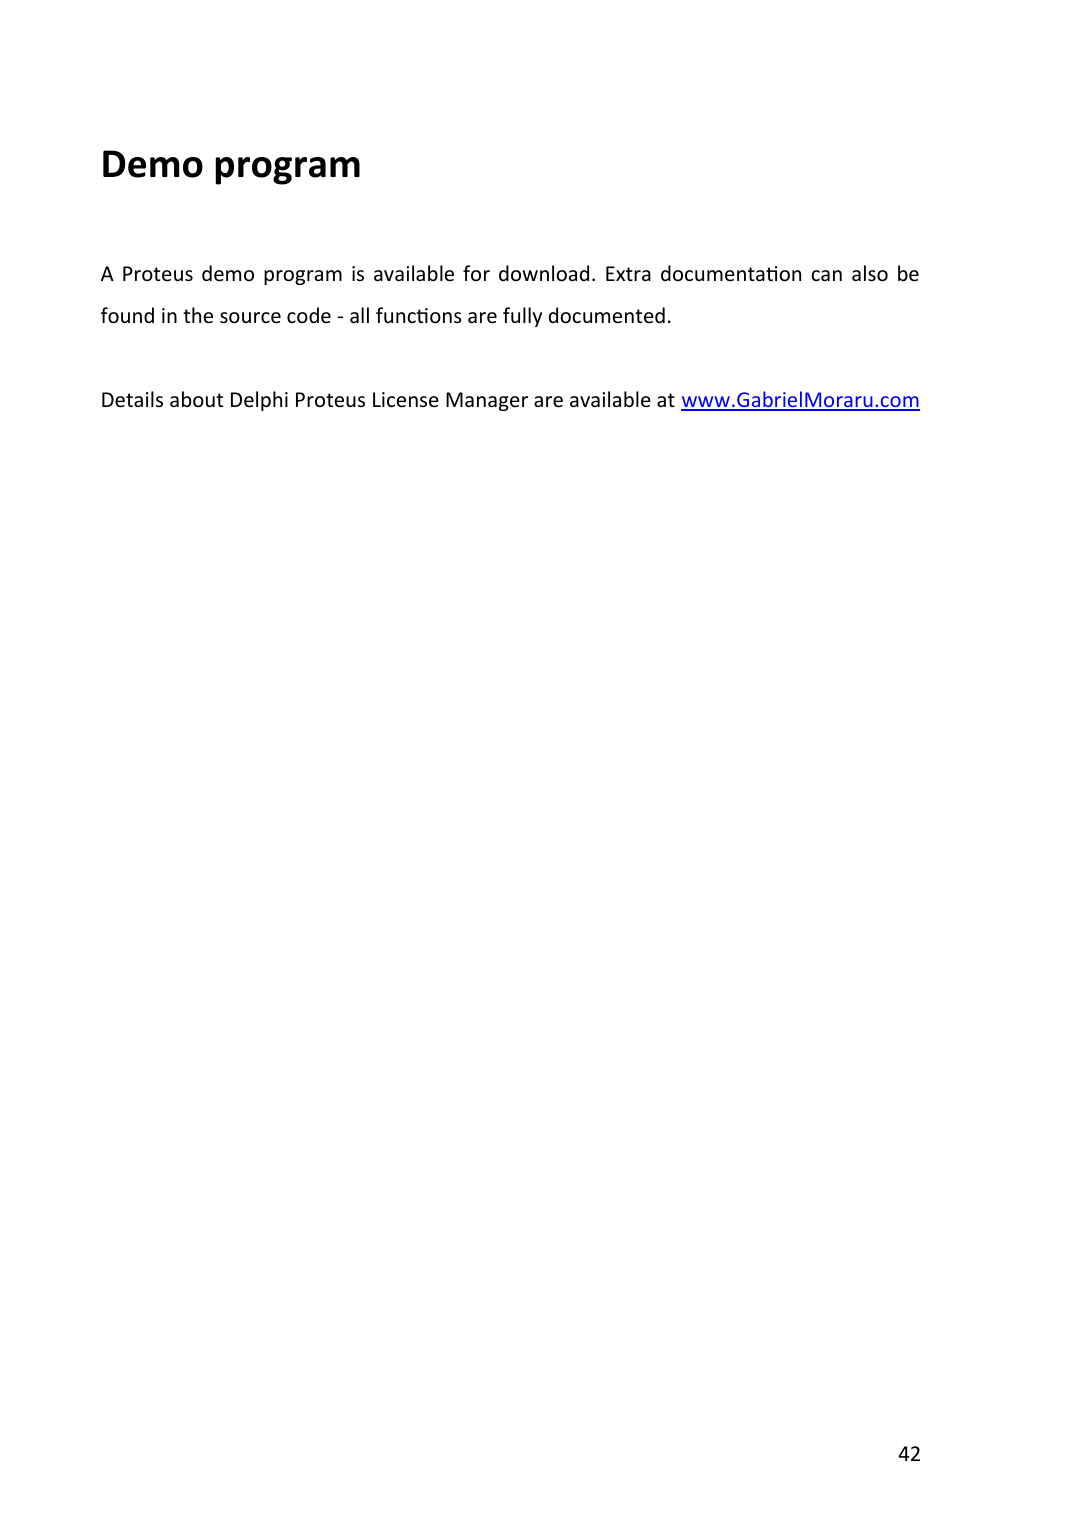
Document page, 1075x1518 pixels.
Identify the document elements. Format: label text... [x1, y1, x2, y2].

text Details about Delphi Proteus License Manager are available at www.GabrielMoraru.com [100, 385, 921, 455]
subtitle Demo program [100, 137, 921, 188]
text A Proteus demo program is available for download. Extra documentation can also be found in the source code - all functions are fully documented. [100, 259, 921, 329]
